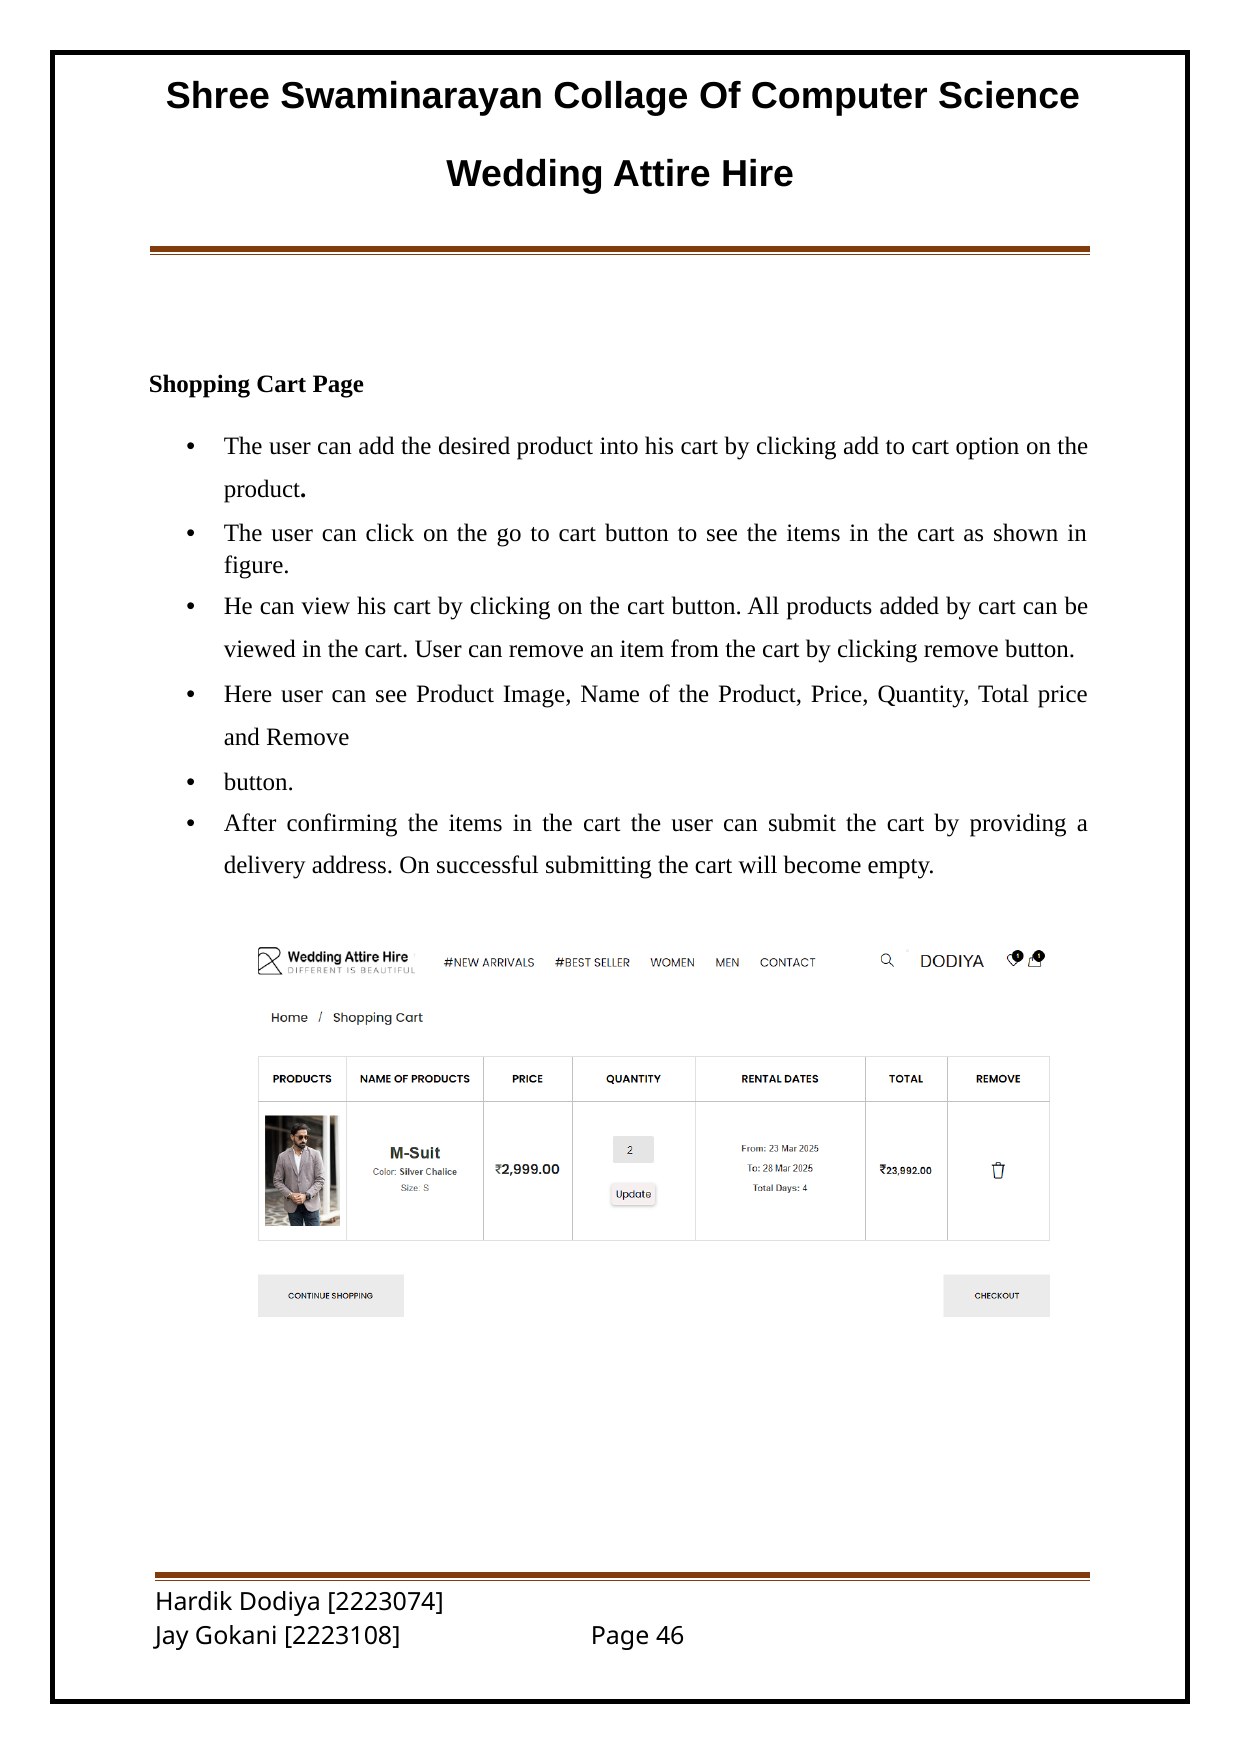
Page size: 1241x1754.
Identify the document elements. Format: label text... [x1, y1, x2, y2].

picture [186, 934, 1127, 1359]
list button. [186, 767, 1089, 796]
list He can view his cart by clicking on the cart button. All products added by cart can be viewed in the cart. User can remove an item from the cart by clicking remove button. [186, 591, 1089, 663]
list The user can add the desired product into his cart by clicking add to cart option on the product. [186, 431, 1089, 502]
list After confirming the items in the cart the user can submit the cart by providing a delivery address. On successful submitting the cart will become empty. [186, 808, 1089, 879]
list Here user can see Product Image, Name of the Product, Price, Quantity, Total price and Remove [186, 679, 1089, 750]
list The user can click on the go to cart button to see the items in the cart as shown in figure. [186, 518, 1089, 579]
text Shopping Cart Page [148, 369, 1050, 398]
